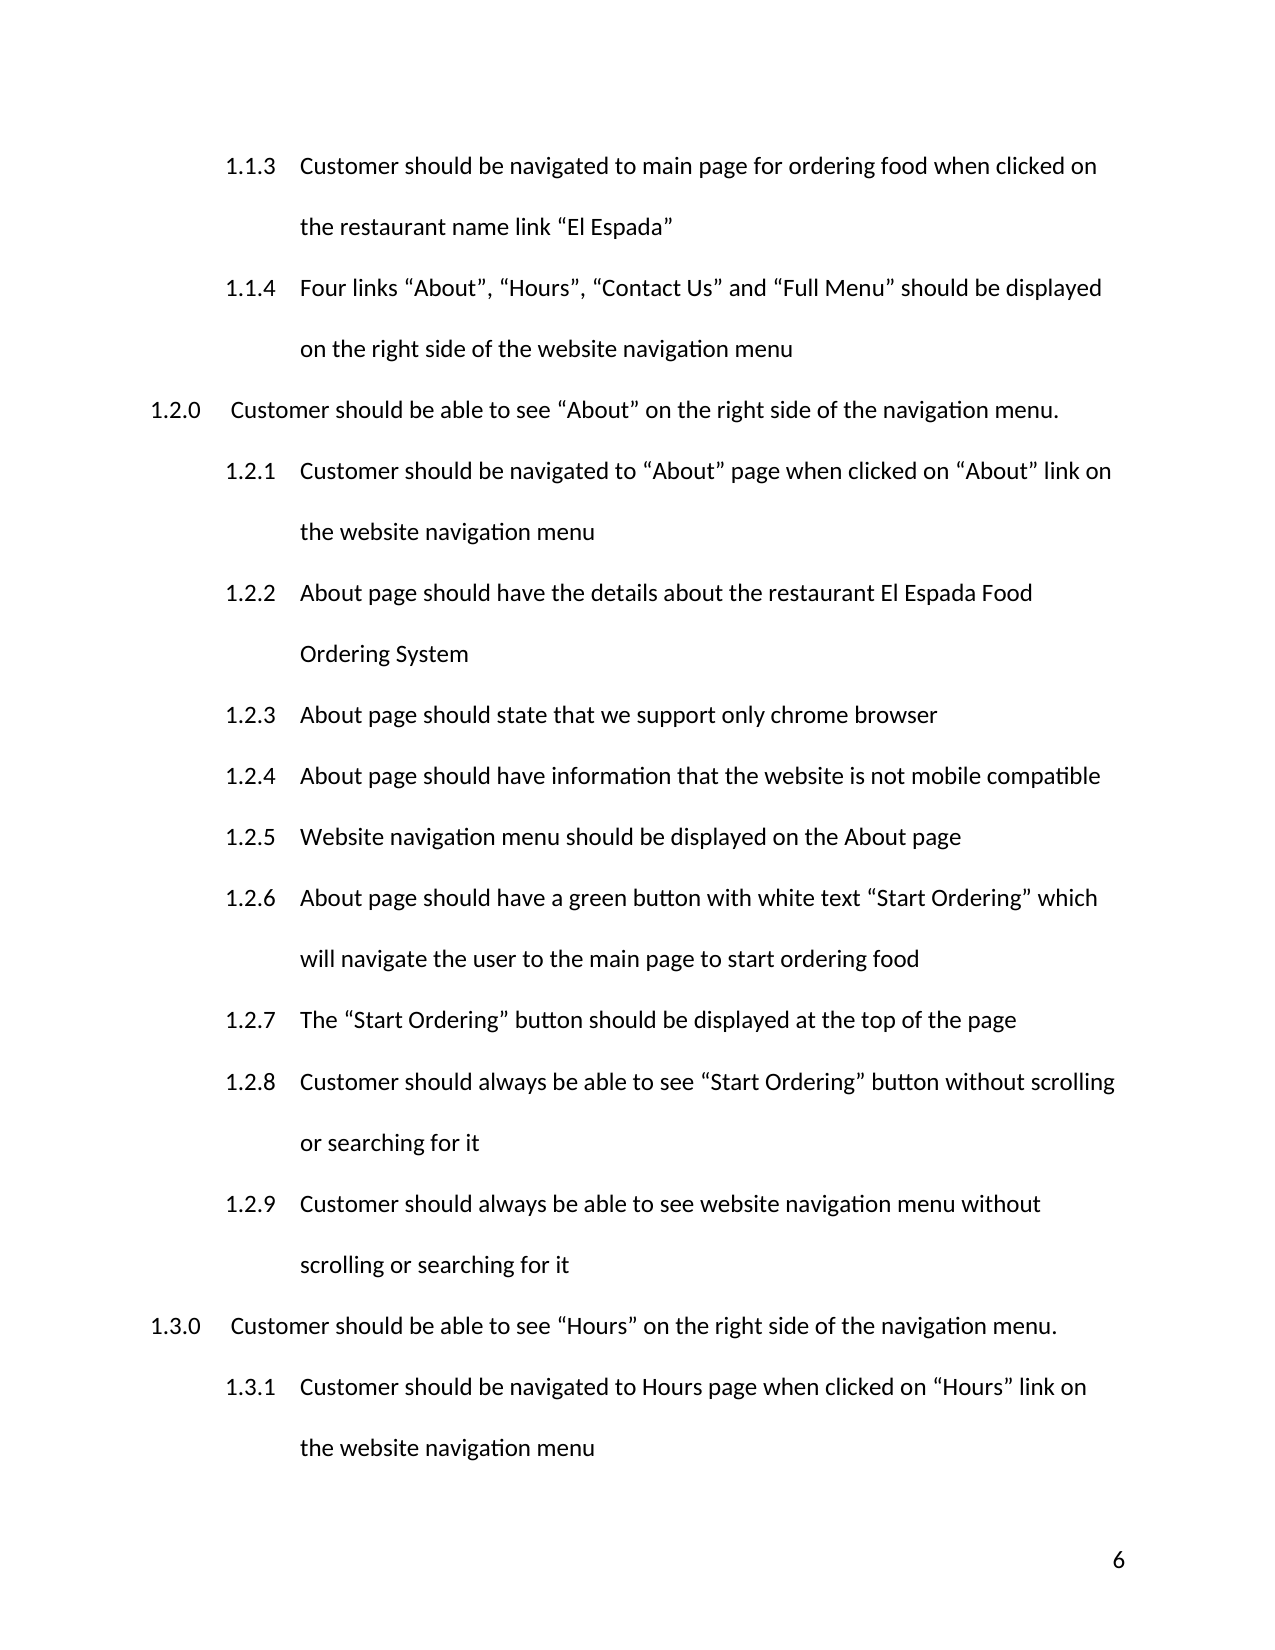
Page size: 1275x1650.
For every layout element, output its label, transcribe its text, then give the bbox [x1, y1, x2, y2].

list Customer should be navigated to “About” page when clicked on “About” link on the website navigation menu [225, 455, 1125, 547]
list Four links “About”, “Hours”, “Contact Us” and “Full Menu” should be displayed on the right side of the website navigation menu [225, 272, 1125, 364]
list About page should state that we support only chrome browser [225, 699, 1125, 730]
list Customer should always be able to see “Start Ordering” button without scrolling or searching for it [225, 1066, 1125, 1157]
list Customer should be navigated to Hours page when clicked on “Hours” link on the website navigation menu [225, 1371, 1125, 1462]
list About page should have information that the website is not mobile compatible [225, 760, 1125, 791]
list Customer should be navigated to main page for ordering food when clicked on the restaurant name link “El Espada” [225, 150, 1125, 242]
list Customer should always be able to see website navigation menu without scrolling or searching for it [225, 1188, 1125, 1279]
list About page should have the details about the restaurant El Espada Food Ordering System [225, 577, 1125, 669]
list Customer should be able to see “About” on the right side of the navigation menu. [150, 394, 1125, 425]
list About page should have a green button with white text “Start Ordering” which will navigate the user to the main page to start ordering food [225, 882, 1125, 974]
list The “Start Ordering” button should be displayed at the top of the page [225, 1004, 1125, 1035]
list Website navigation menu should be displayed on the About page [225, 821, 1125, 852]
list Customer should be able to see “Hours” on the right side of the navigation menu. [150, 1310, 1125, 1340]
